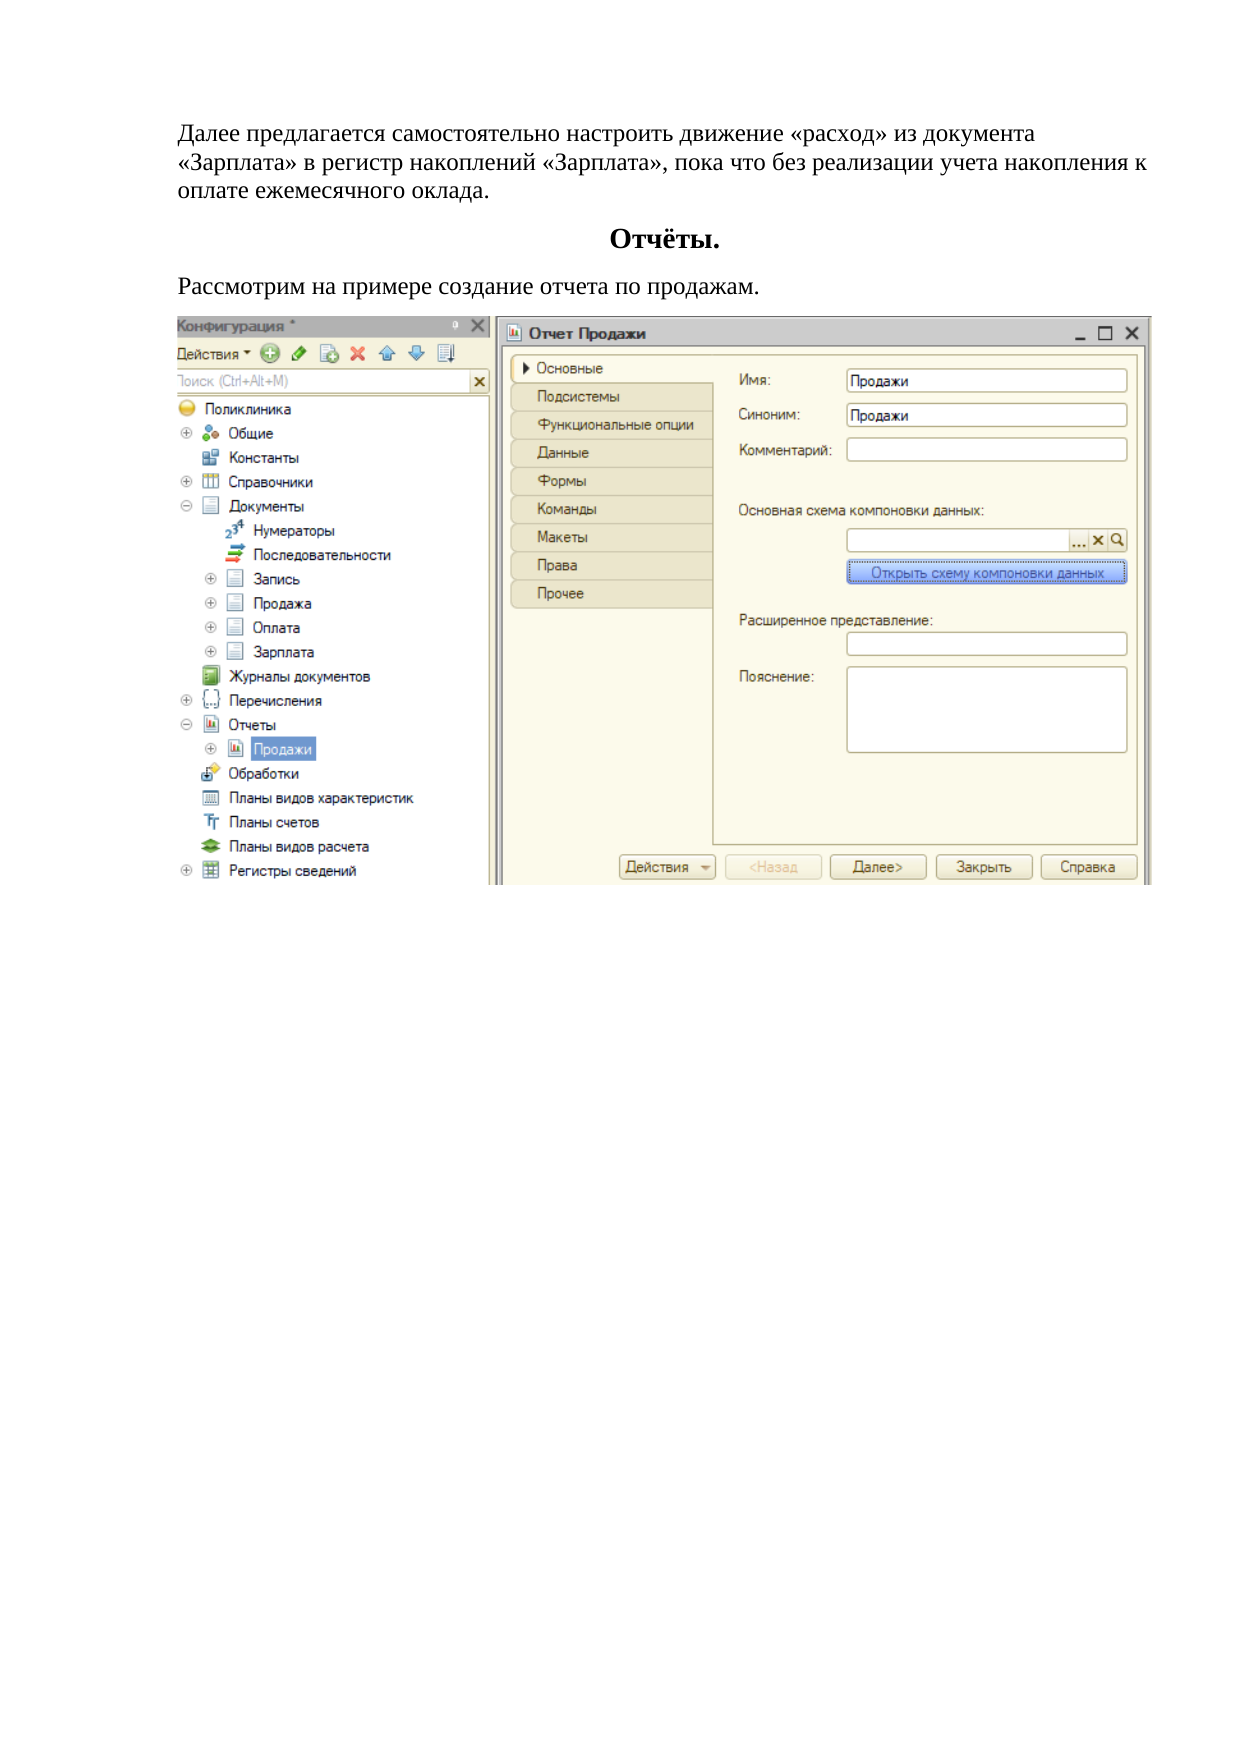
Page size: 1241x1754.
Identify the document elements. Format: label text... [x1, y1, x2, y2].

text Отчёты. [177, 221, 1152, 254]
text Рассмотрим на примере создание отчета по продажам. [177, 271, 1152, 300]
picture [177, 316, 1152, 885]
text Далее предлагается самостоятельно настроить движение «расход» из документа «Зарплата» в регистр накоплений «Зарплата», пока что без реализации учета накопления к оплате ежемесячного оклада. [177, 118, 1152, 204]
